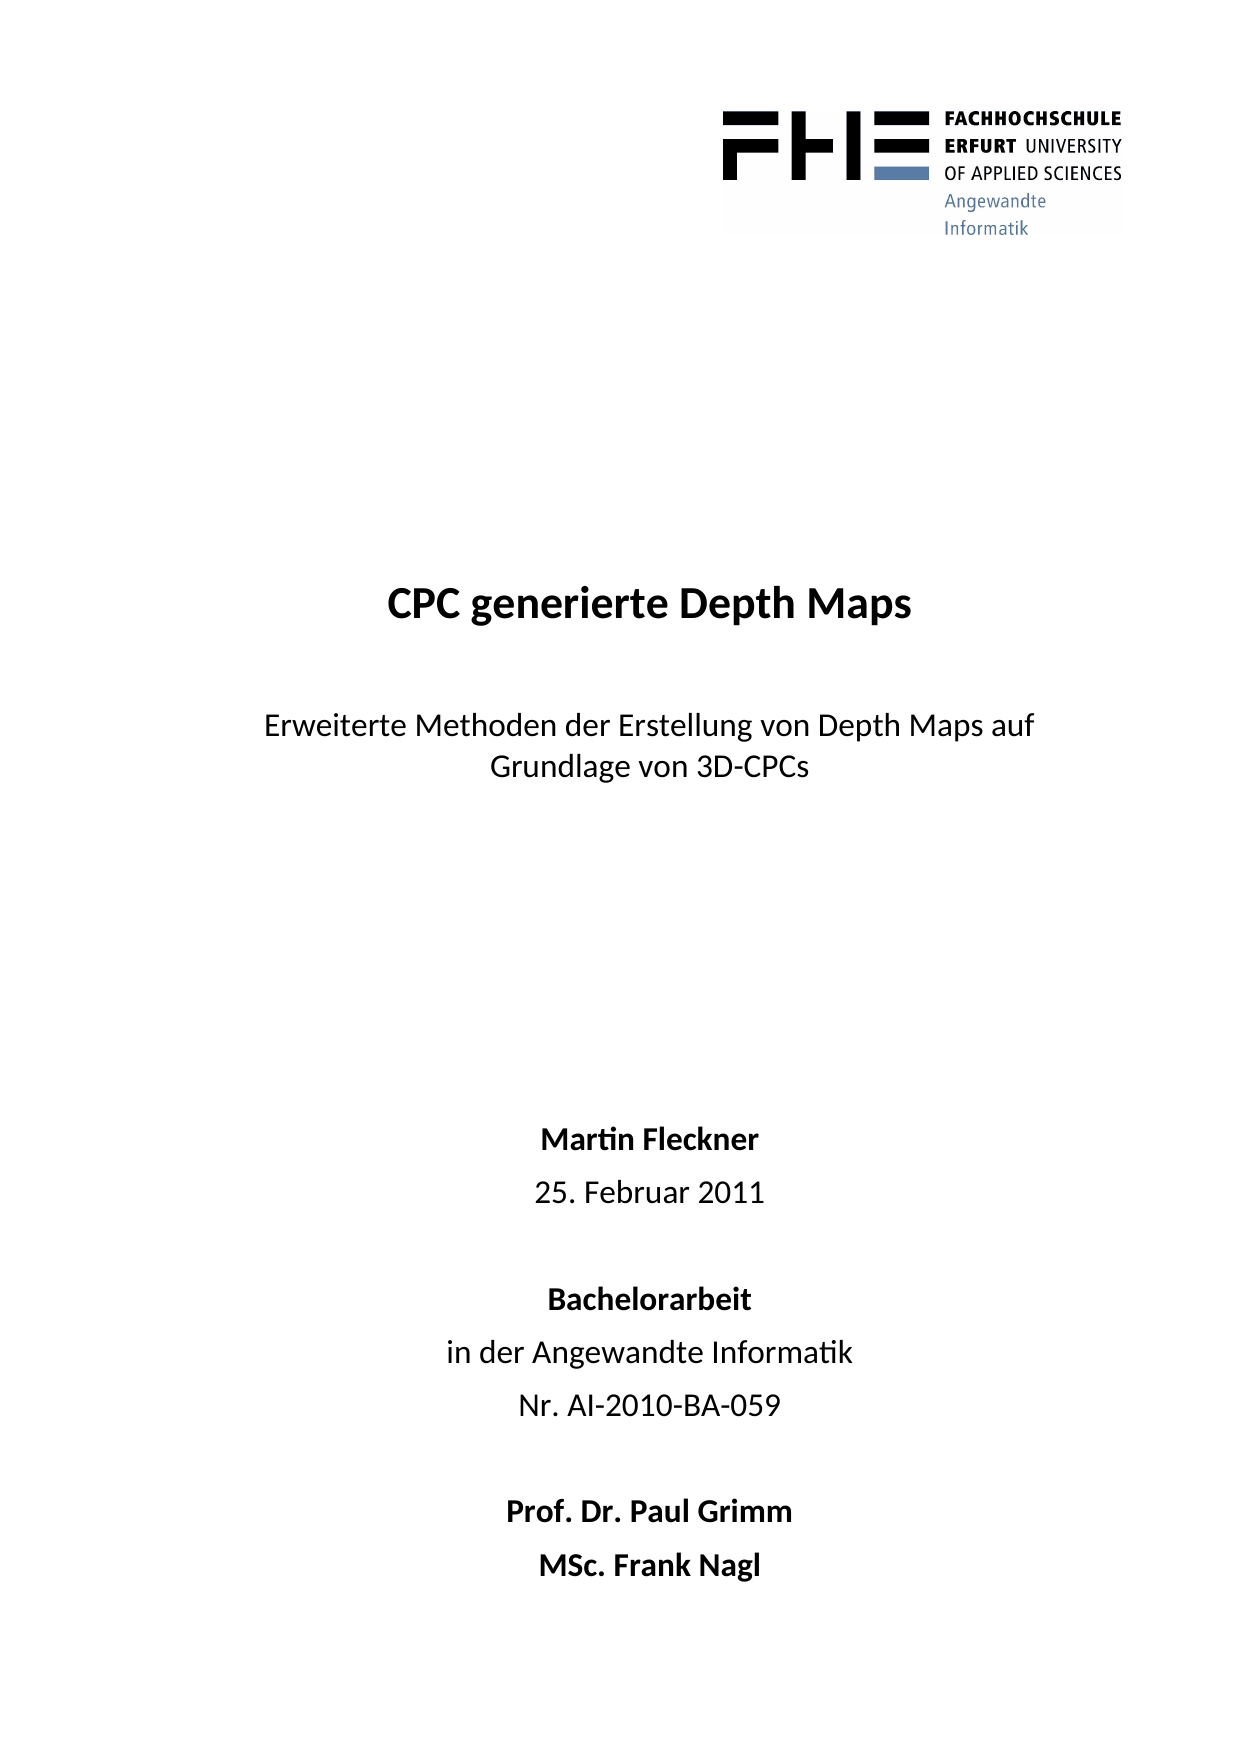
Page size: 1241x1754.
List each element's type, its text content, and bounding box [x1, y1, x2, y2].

text 25. Februar 2011 [236, 1171, 1063, 1212]
text Nr. AI-2010-BA-059 [236, 1384, 1063, 1425]
text MSc. Frank Nagl [236, 1544, 1063, 1584]
text Erweiterte Methoden der Erstellung von Depth Maps auf Grundlage von 3D-CPCs [236, 704, 1063, 786]
picture [723, 111, 1122, 235]
text in der Angewandte Informatik [236, 1331, 1063, 1371]
text Prof. Dr. Paul Grimm [236, 1490, 1063, 1531]
text CPC generierte Depth Maps [236, 573, 1063, 629]
text Bachelorarbeit [236, 1277, 1063, 1318]
text Martin Fleckner [236, 1118, 1063, 1158]
